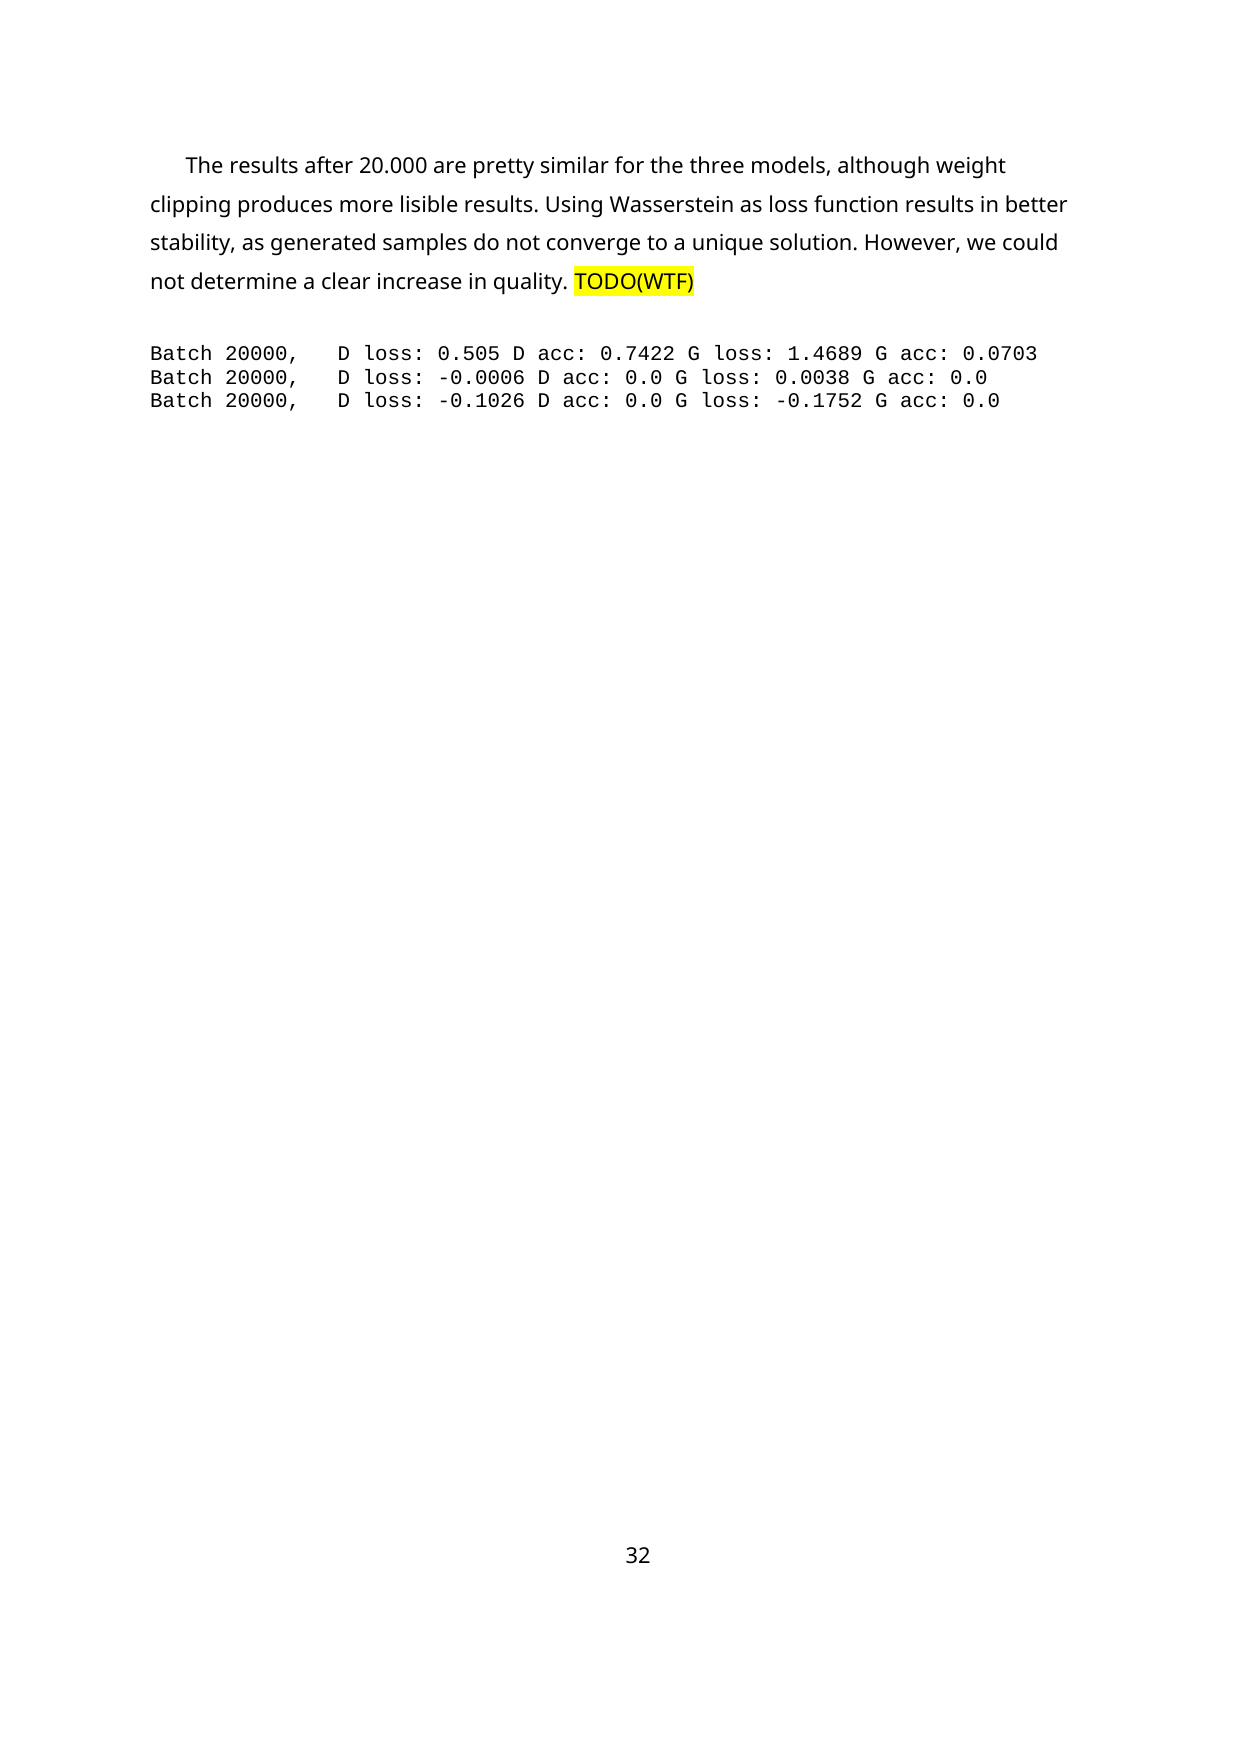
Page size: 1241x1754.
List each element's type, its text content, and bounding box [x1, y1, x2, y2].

text Batch 20000, D loss: -0.1026 D acc: 0.0 G loss: -0.1752 G acc: 0.0 [150, 391, 1090, 414]
text The results after 20.000 are pretty similar for the three models, although weight clipping produces more lisible results. Using Wasserstein as loss function results in better stability, as generated samples do not converge to a unique solution. However, we could not determine a clear increase in quality. TODO(WTF) [150, 150, 1090, 296]
text Batch 20000, D loss: 0.505 D acc: 0.7422 G loss: 1.4689 G acc: 0.0703 [150, 343, 1090, 367]
text Batch 20000, D loss: -0.0006 D acc: 0.0 G loss: 0.0038 G acc: 0.0 [150, 367, 1090, 391]
